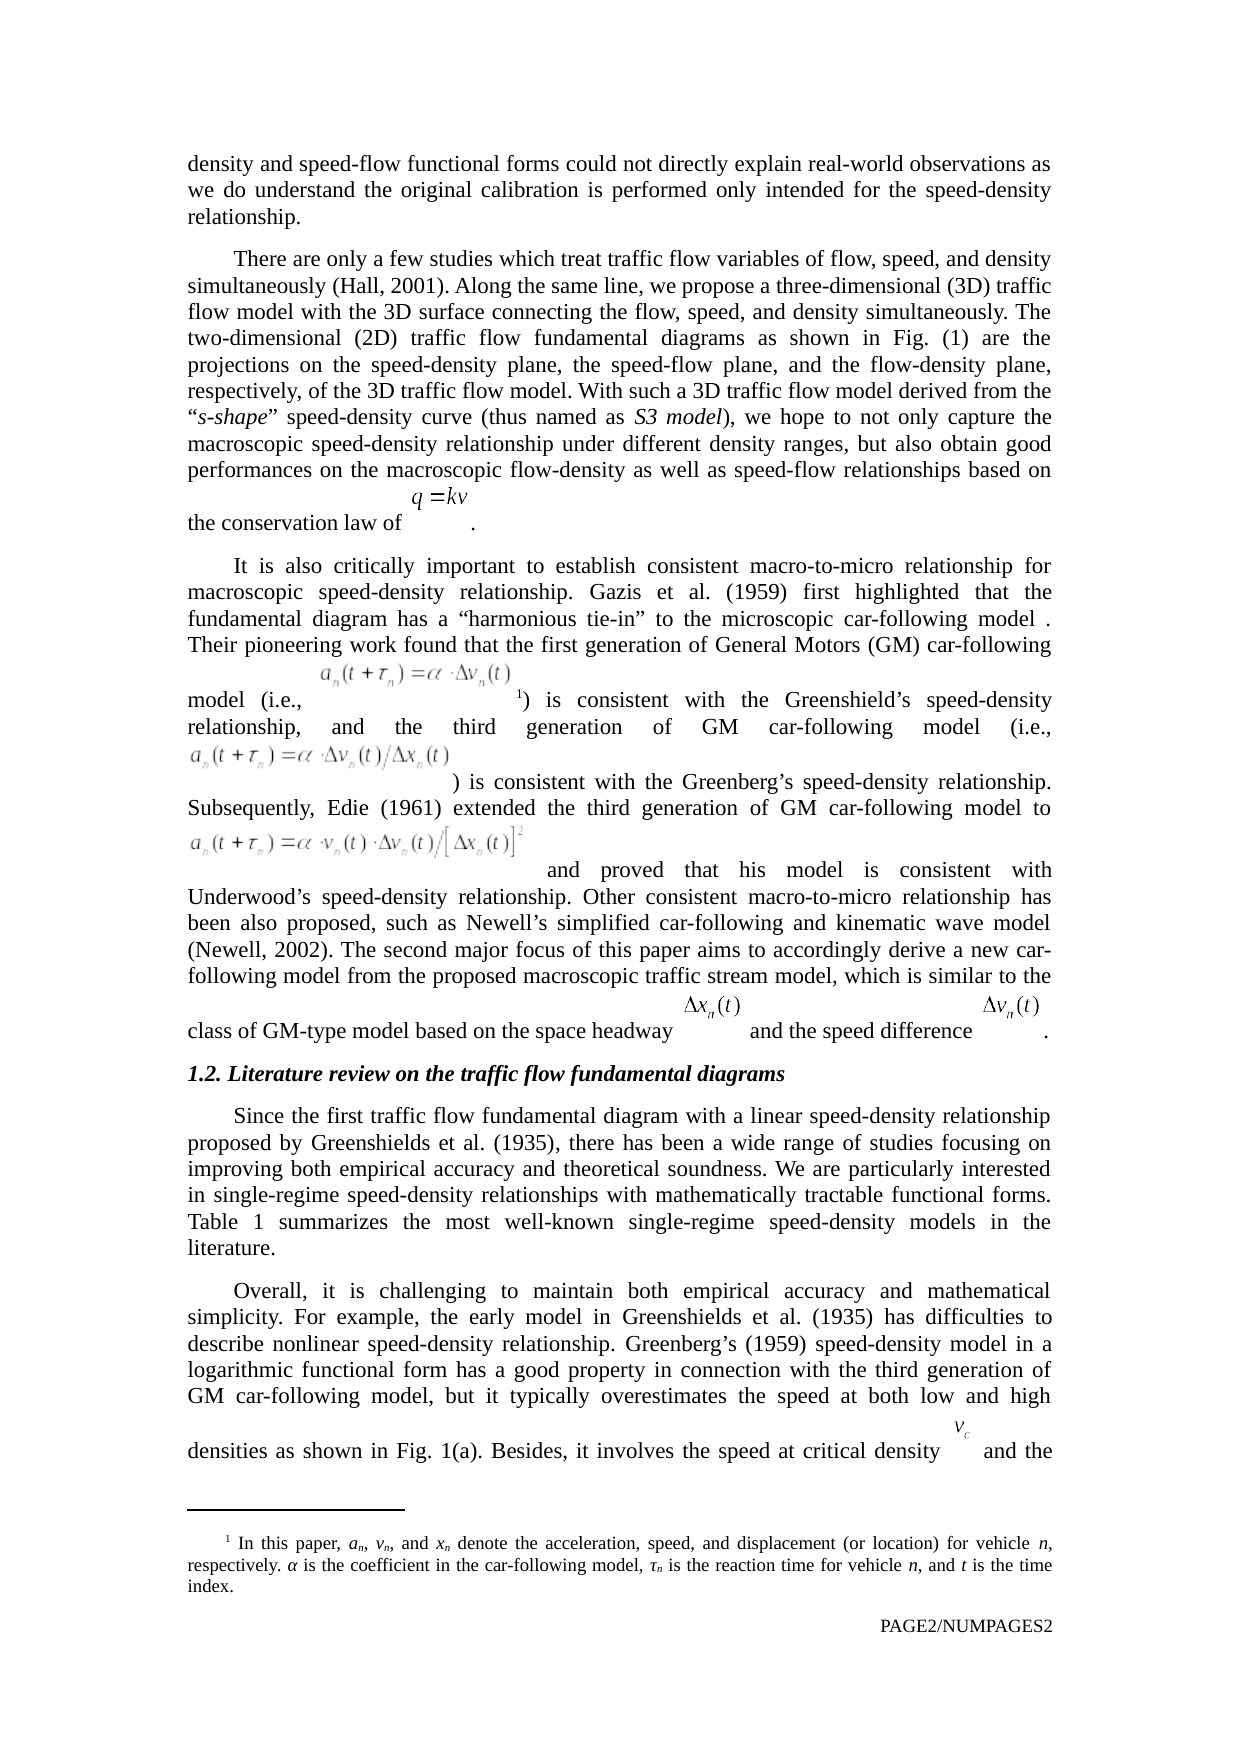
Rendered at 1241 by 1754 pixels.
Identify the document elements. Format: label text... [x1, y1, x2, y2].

text There are only a few studies which treat traffic flow variables of flow, speed, and density simultaneously (Hall, 2001). Along the same line, we propose a three-dimensional (3D) traffic flow model with the 3D surface connecting the flow, speed, and density simultaneously. The two-dimensional (2D) traffic flow fundamental diagrams as shown in Fig. (1) are the projections on the speed-density plane, the speed-flow plane, and the flow-density plane, respectively, of the 3D traffic flow model. With such a 3D traffic flow model derived from the “s-shape” speed-density curve (thus named as S3 model), we hope to not only capture the macroscopic speed-density relationship under different density ranges, but also obtain good performances on the macroscopic flow-density as well as speed-flow relationships based on the conservation law of . [187, 245, 1053, 536]
text Since the first traffic flow fundamental diagram with a linear speed-density relationship proposed by Greenshields et al. (1935), there has been a wide range of studies focusing on improving both empirical accuracy and theoretical soundness. We are particularly interested in single-regime speed-density relationships with mathematically tractable functional forms. Table 1 summarizes the most well-known single-regime speed-density models in the literature. [187, 1102, 1053, 1261]
text It is also critically important to establish consistent macro-to-micro relationship for macroscopic speed-density relationship. Gazis et al. (1959) first highlighted that the fundamental diagram has a “harmonious tie-in” to the microscopic car-following model . Their pioneering work found that the first generation of General Motors (GM) car-following model (i.e., ) is consistent with the Greenshield’s speed-density relationship, and the third generation of GM car-following model (i.e., ) is consistent with the Greenberg’s speed-density relationship. Subsequently, Edie (1961) extended the third generation of GM car-following model to and proved that his model is consistent with Underwood’s speed-density relationship. Other consistent macro-to-micro relationship has been also proposed, such as Newell’s simplified car-following and kinematic wave model (Newell, 2002). The second major focus of this paper aims to accordingly derive a new car-following model from the proposed macroscopic traffic stream model, which is similar to the class of GM-type model based on the space headway and the speed difference . [187, 552, 1053, 1044]
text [187, 150, 1053, 229]
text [187, 1277, 1053, 1464]
subtitle 1.2. Literature review on the traffic flow fundamental diagrams [187, 1060, 1053, 1086]
